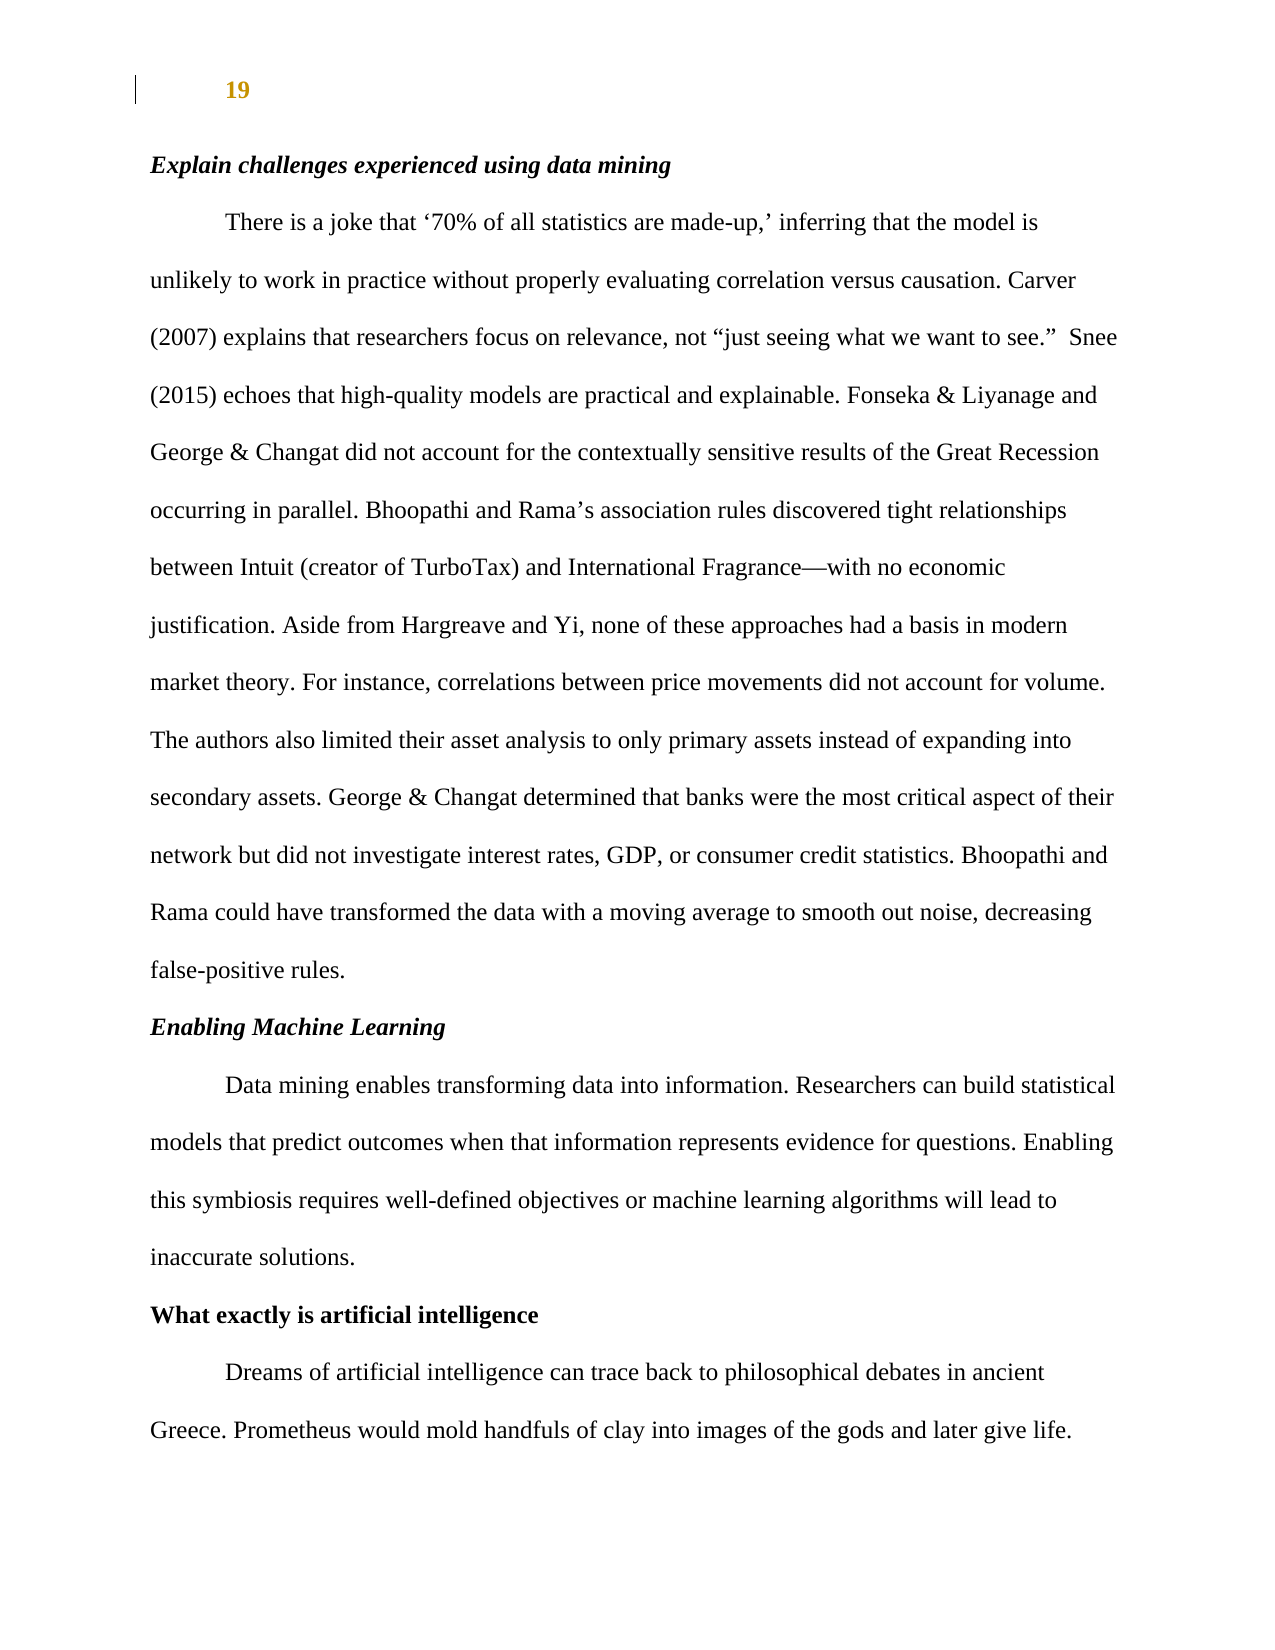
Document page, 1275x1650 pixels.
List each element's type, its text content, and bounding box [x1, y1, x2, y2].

subtitle What exactly is artificial intelligence [150, 1300, 1125, 1329]
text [150, 1357, 1125, 1444]
text Data mining enables transforming data into information. Researchers can build statistical models that predict outcomes when that information represents evidence for questions. Enabling this symbiosis requires well-defined objectives or machine learning algorithms will lead to inaccurate solutions. [150, 1070, 1125, 1271]
subtitle Enabling Machine Learning [150, 1012, 1125, 1041]
text There is a joke that ‘70% of all statistics are made-up,’ inferring that the model is unlikely to work in practice without properly evaluating correlation versus causation. Carver (2007) explains that researchers focus on relevance, not “just seeing what we want to see.” Snee (2015) echoes that high-quality models are practical and explainable. Fonseka & Liyanage and George & Changat did not account for the contextually sensitive results of the Great Recession occurring in parallel. Bhoopathi and Rama’s association rules discovered tight relationships between Intuit (creator of TurboTax) and International Fragrance—with no economic justification. Aside from Hargreave and Yi, none of these approaches had a basis in modern market theory. For instance, correlations between price movements did not account for volume. The authors also limited their asset analysis to only primary assets instead of expanding into secondary assets. George & Changat determined that banks were the most critical aspect of their network but did not investigate interest rates, GDP, or consumer credit statistics. Bhoopathi and Rama could have transformed the data with a moving average to smooth out noise, decreasing false-positive rules. [150, 207, 1125, 984]
subtitle Explain challenges experienced using data mining [150, 150, 1125, 179]
